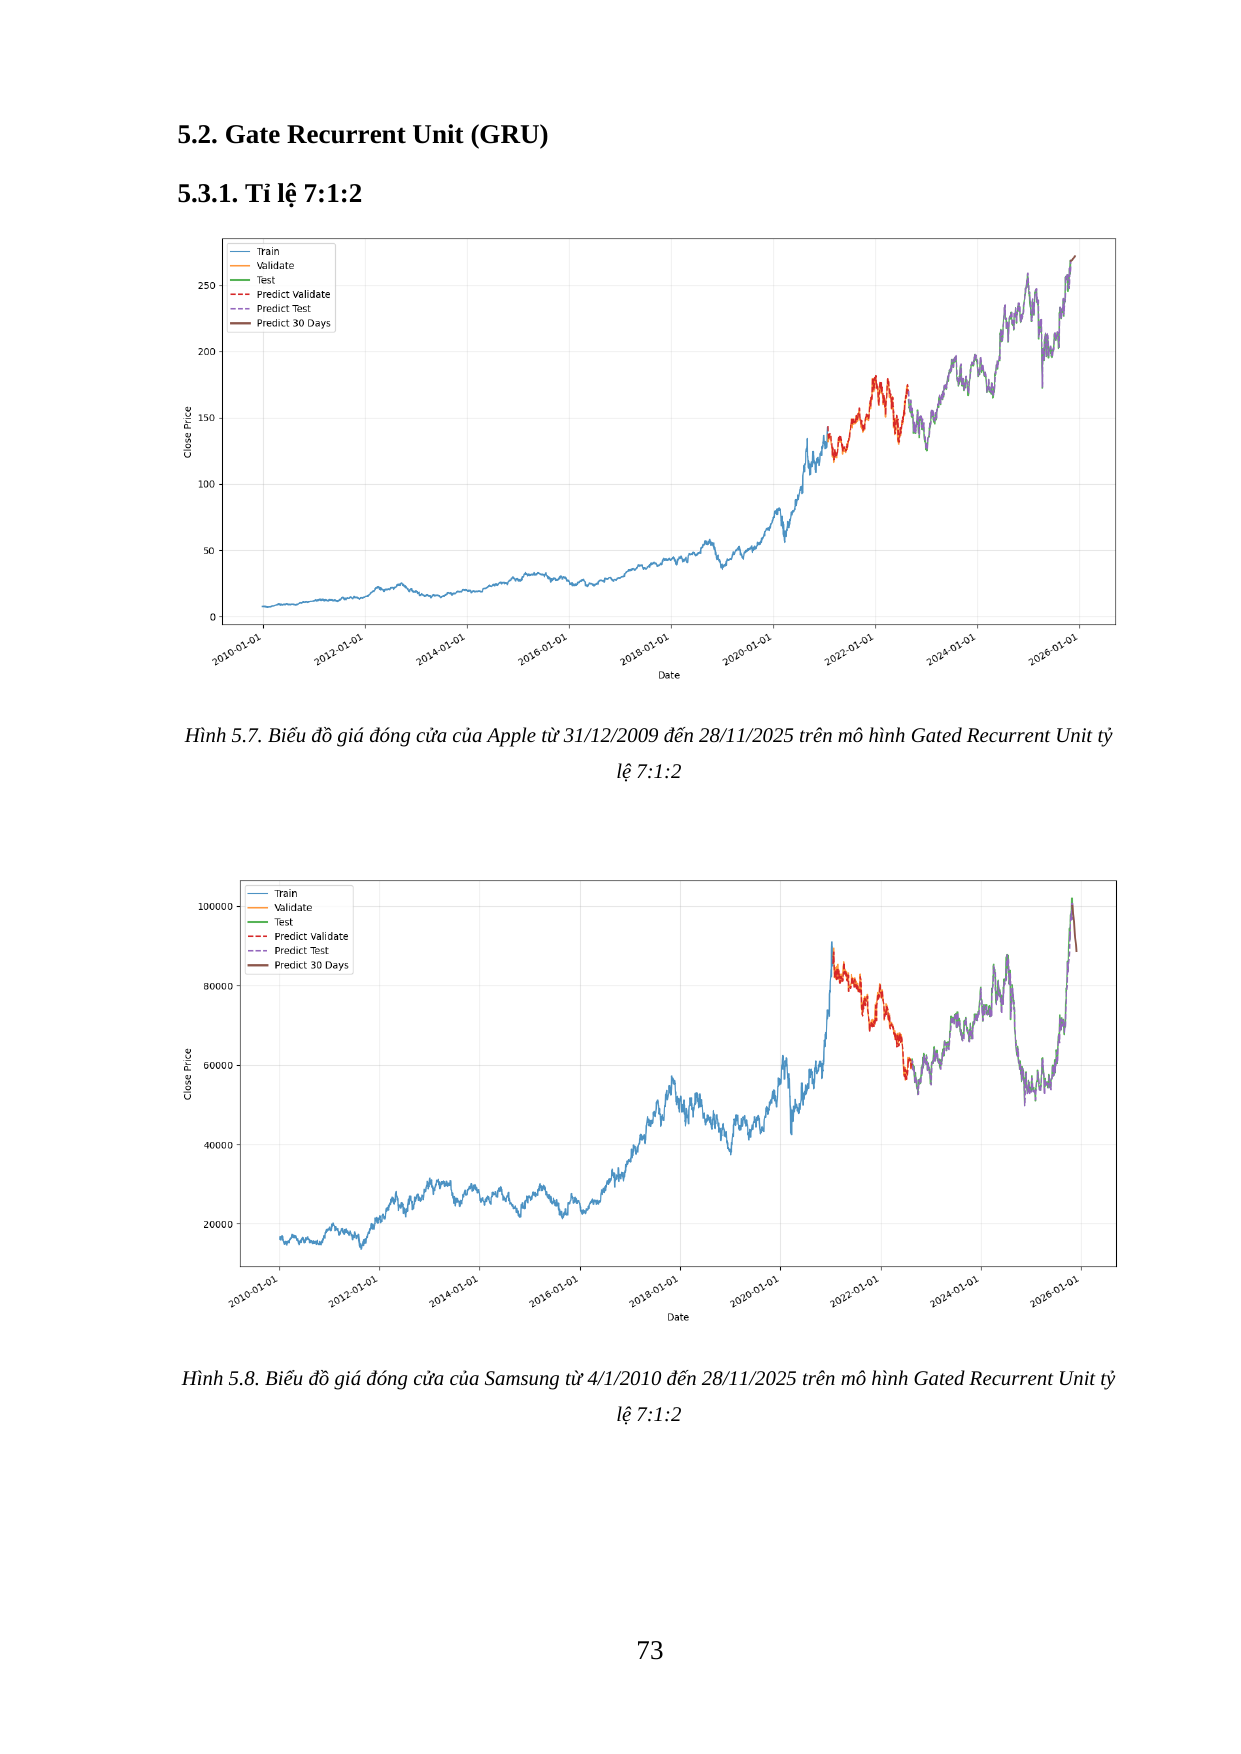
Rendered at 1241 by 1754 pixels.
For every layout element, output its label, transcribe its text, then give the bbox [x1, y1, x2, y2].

subtitle 5.2. Gate Recurrent Unit (GRU) [177, 118, 1122, 149]
subtitle Hình 5.8. Biểu đồ giá đóng cửa của Samsung từ 4/1/2010 đến 28/11/2025 trên mô hình Gated Recurrent Unit tỷ lệ 7:1:2 [177, 1365, 1122, 1426]
picture [177, 879, 1122, 1329]
picture [177, 236, 1122, 687]
subtitle 5.3.1. Tỉ lệ 7:1:2 [177, 177, 1122, 208]
subtitle Hình 5.7. Biểu đồ giá đóng cửa của Apple từ 31/12/2009 đến 28/11/2025 trên mô hình Gated Recurrent Unit tỷ lệ 7:1:2 [177, 723, 1122, 783]
